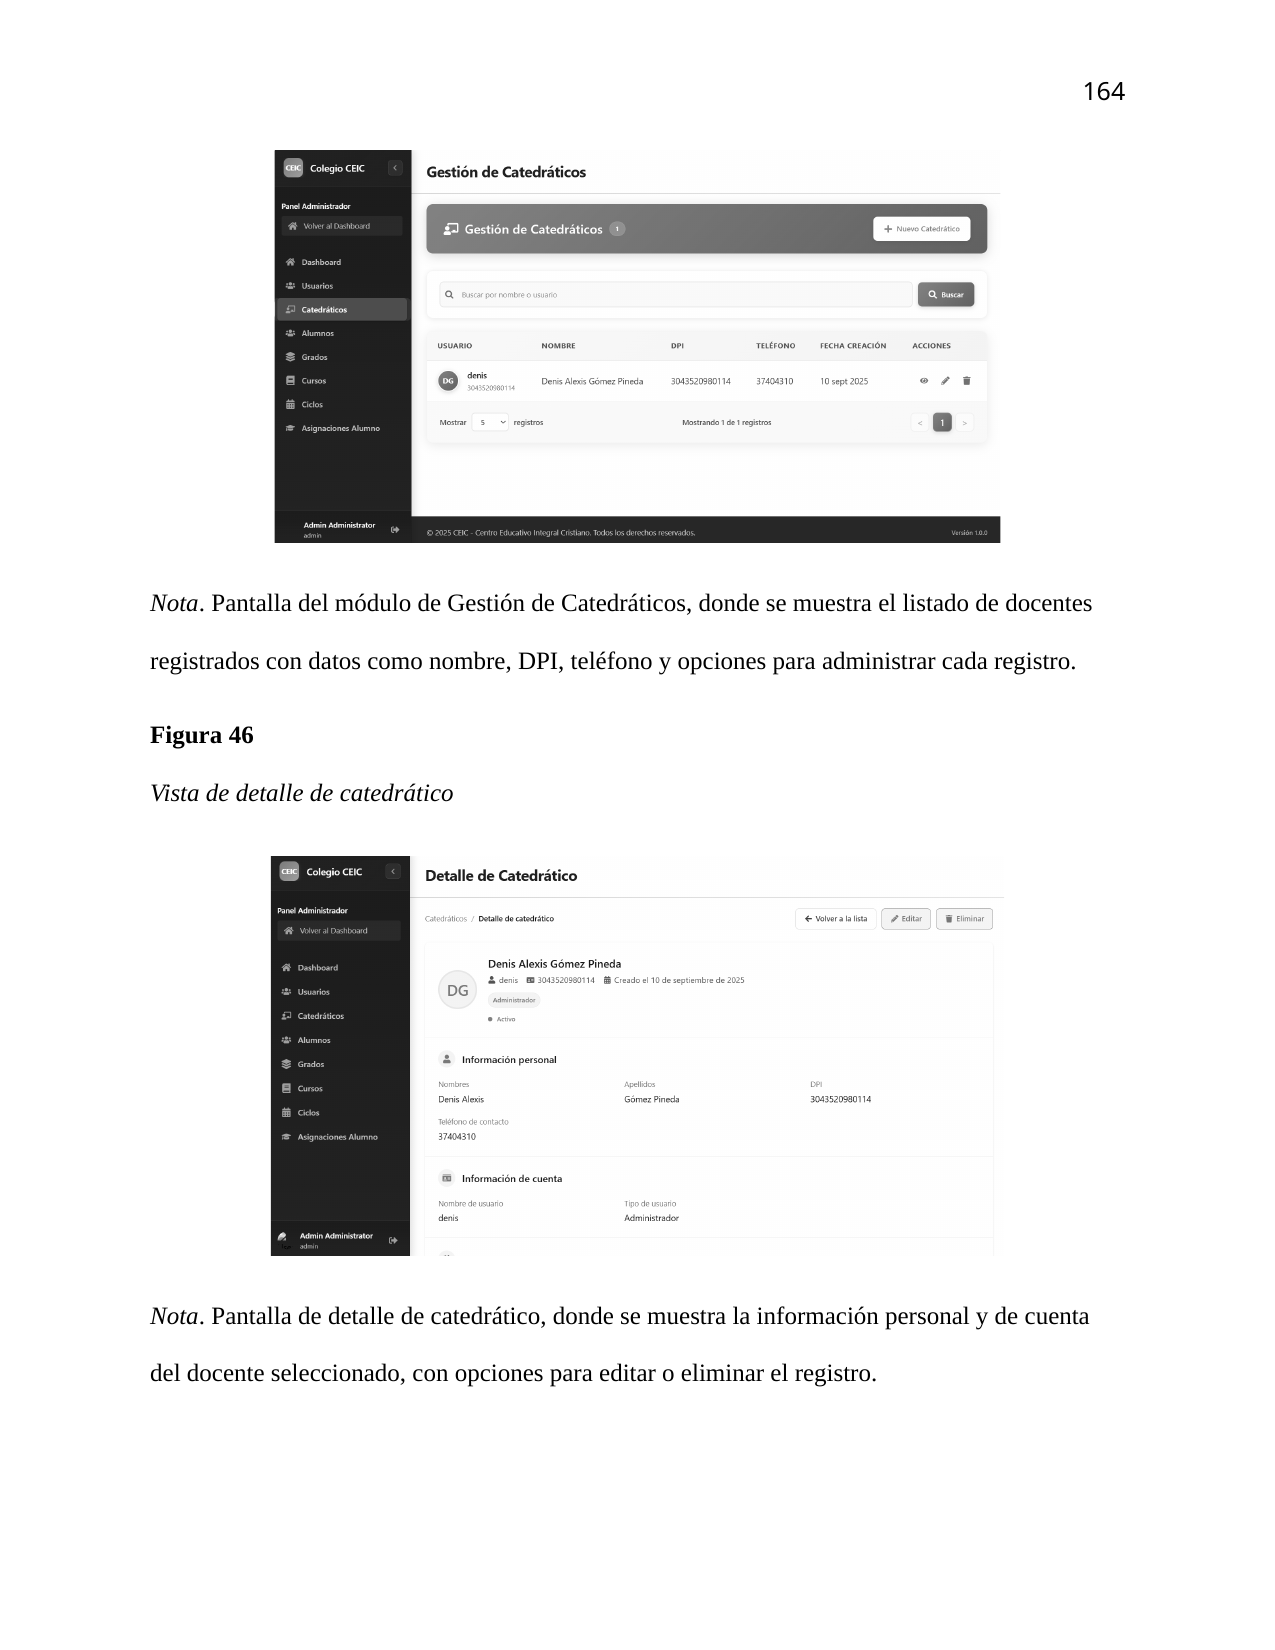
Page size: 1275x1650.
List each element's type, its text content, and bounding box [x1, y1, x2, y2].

text Figura 46 Vista de detalle de catedrático [150, 720, 1125, 806]
text Nota. Pantalla de detalle de catedrático, donde se muestra la información personal y de cuenta del docente seleccionado, con opciones para editar o eliminar el registro. [150, 1301, 1125, 1387]
text Nota. Pantalla del módulo de Gestión de Catedráticos, donde se muestra el listado de docentes registrados con datos como nombre, DPI, teléfono y opciones para administrar cada registro. [150, 588, 1125, 675]
